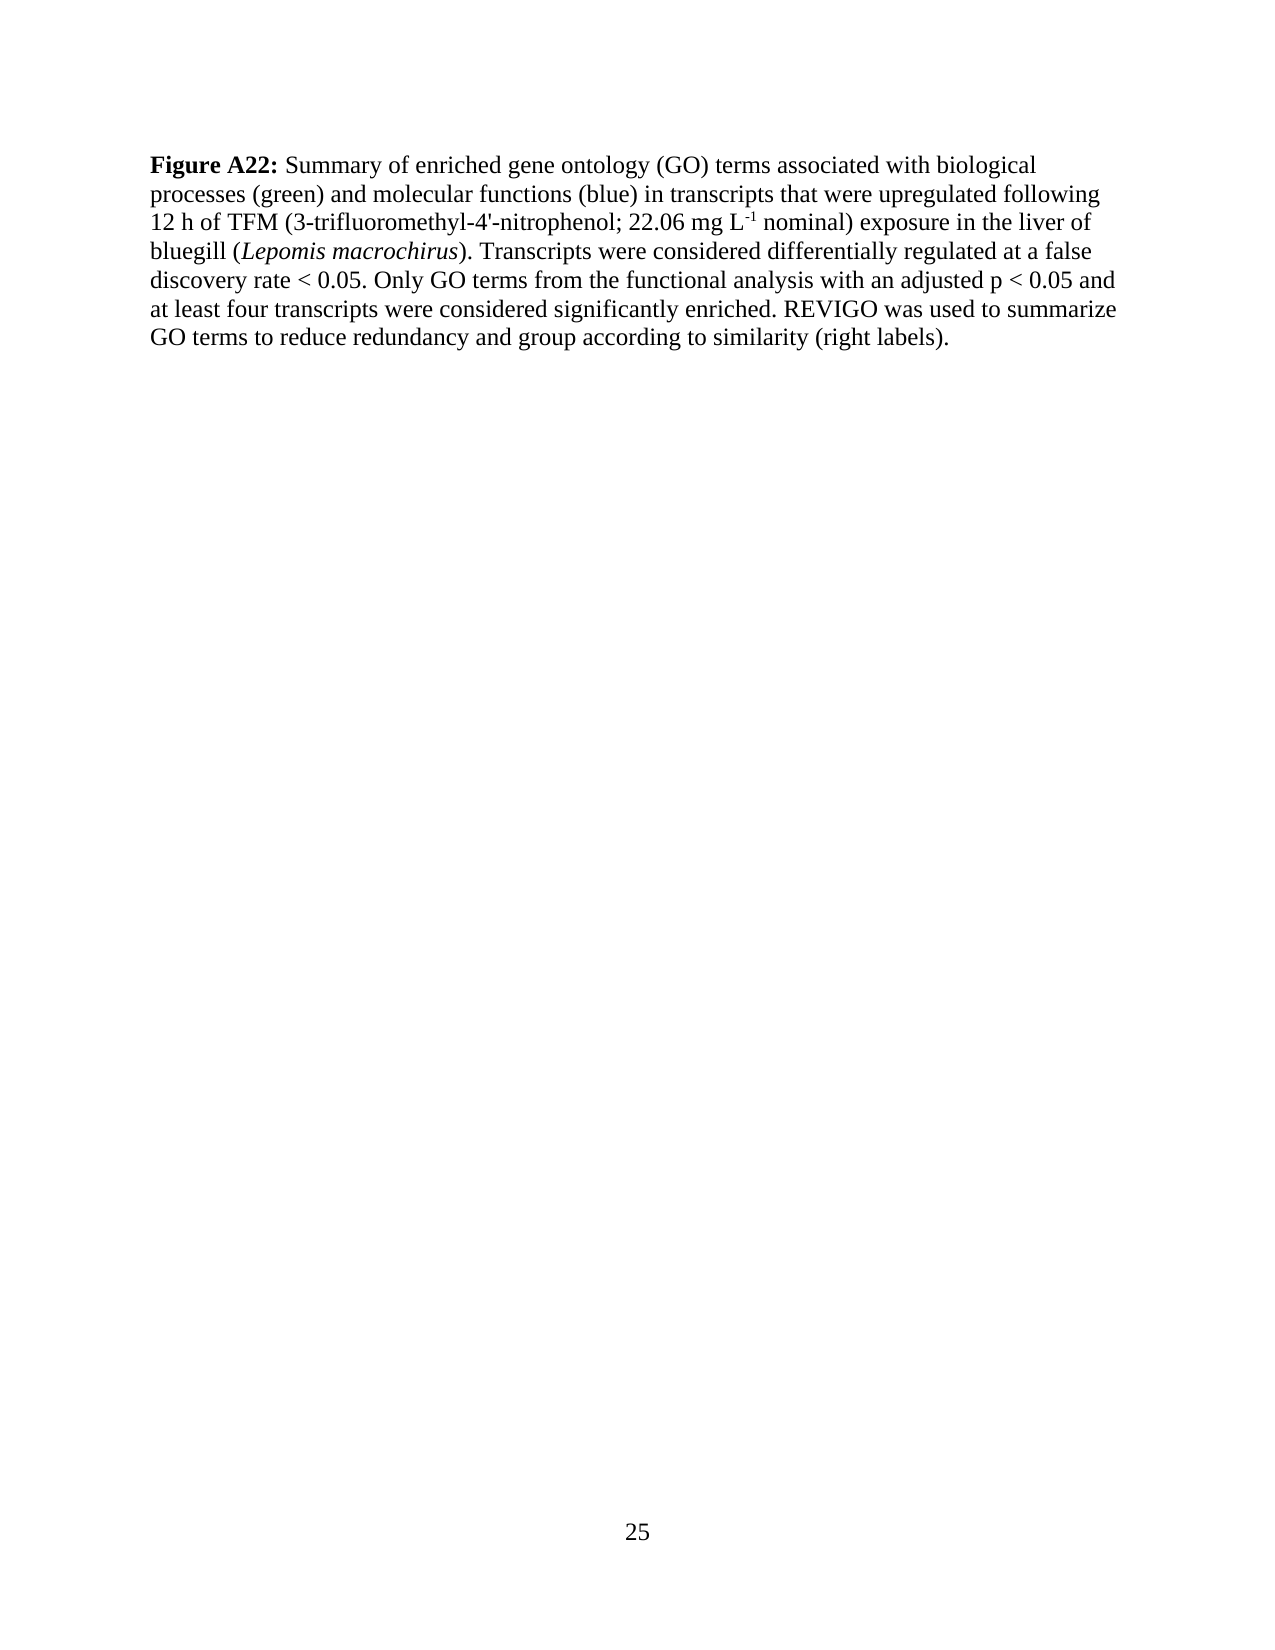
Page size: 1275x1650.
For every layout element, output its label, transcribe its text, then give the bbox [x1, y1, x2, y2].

text Figure A22: Summary of enriched gene ontology (GO) terms associated with biological processes (green) and molecular functions (blue) in transcripts that were upregulated following 12 h of TFM (3-trifluoromethyl-4'-nitrophenol; 22.06 mg L-1 nominal) exposure in the liver of bluegill (Lepomis macrochirus). Transcripts were considered differentially regulated at a false discovery rate < 0.05. Only GO terms from the functional analysis with an adjusted p < 0.05 and at least four transcripts were considered significantly enriched. REVIGO was used to summarize GO terms to reduce redundancy and group according to similarity (right labels). [150, 150, 1125, 351]
